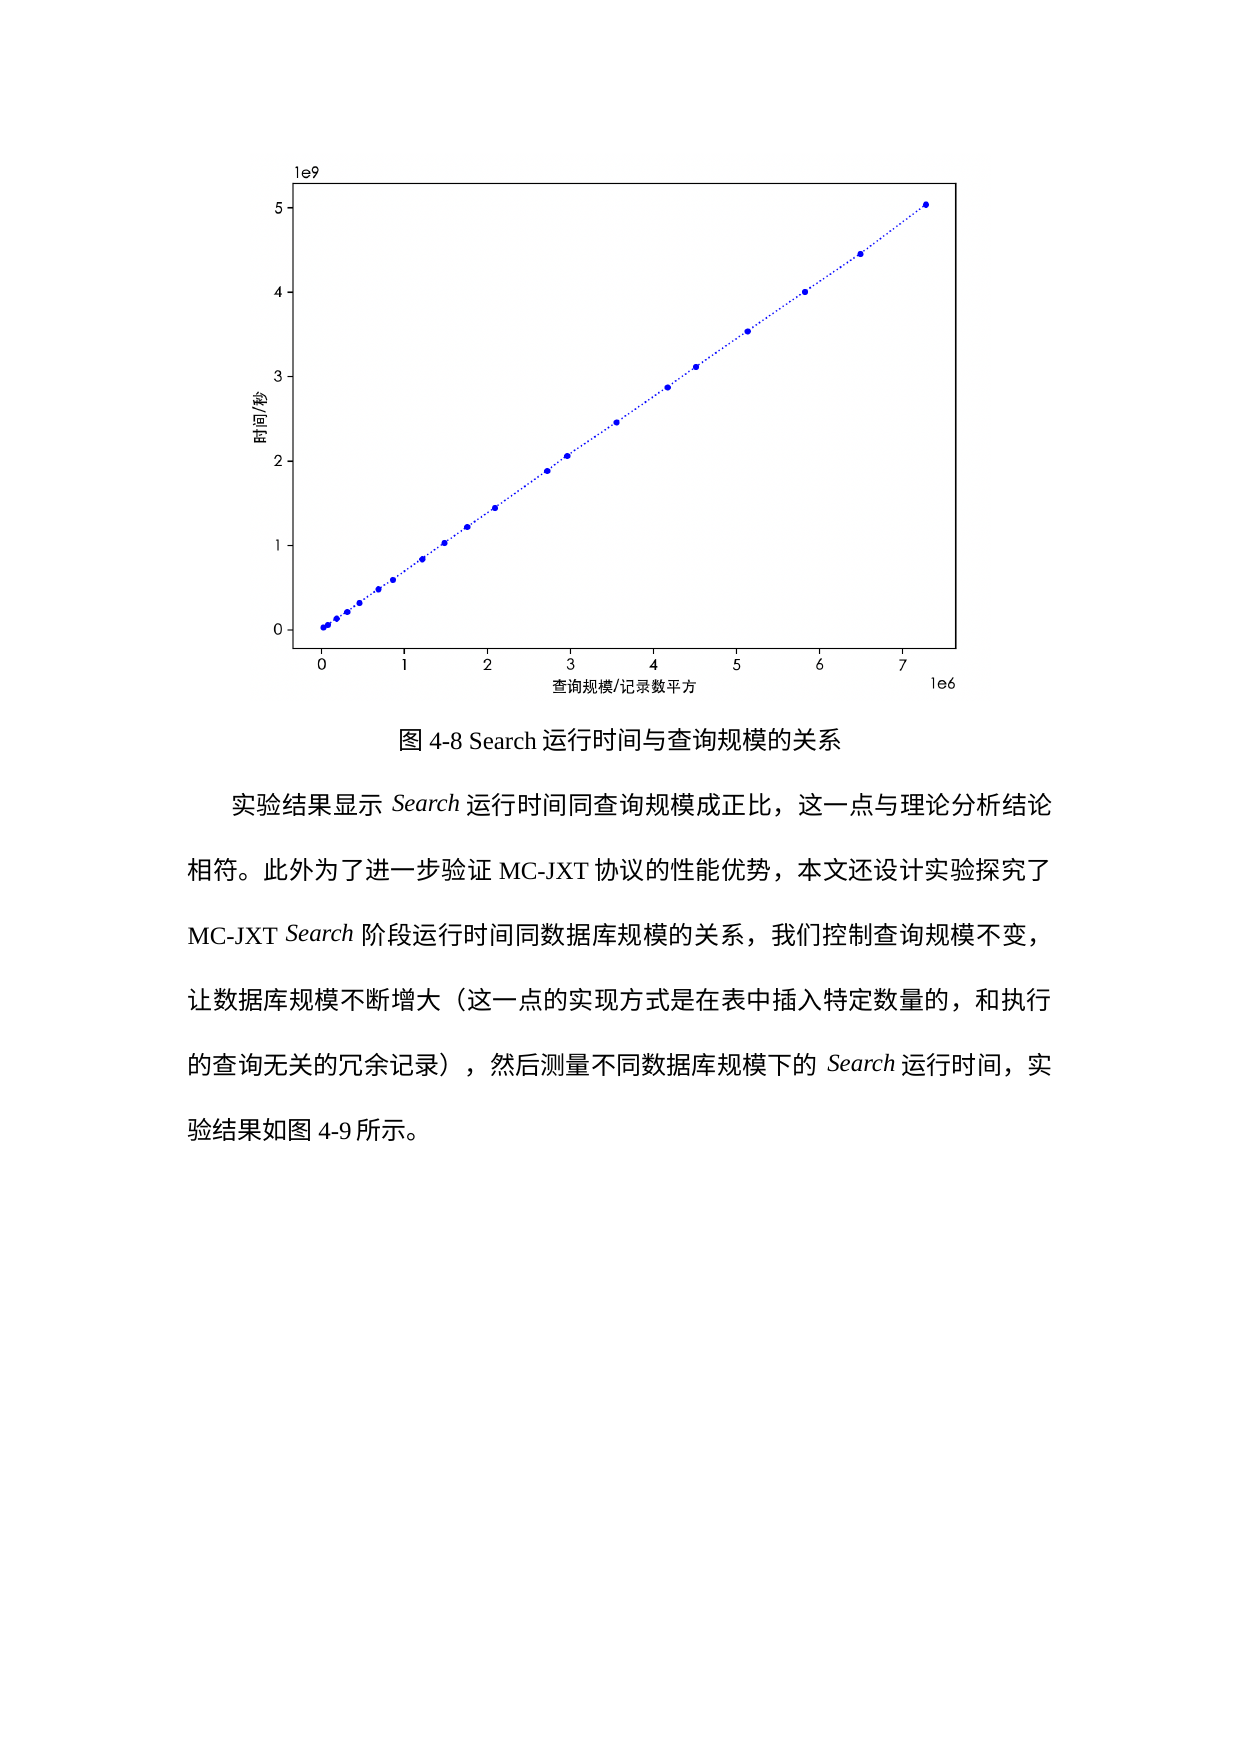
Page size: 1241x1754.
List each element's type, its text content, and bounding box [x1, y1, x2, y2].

picture [249, 153, 991, 701]
